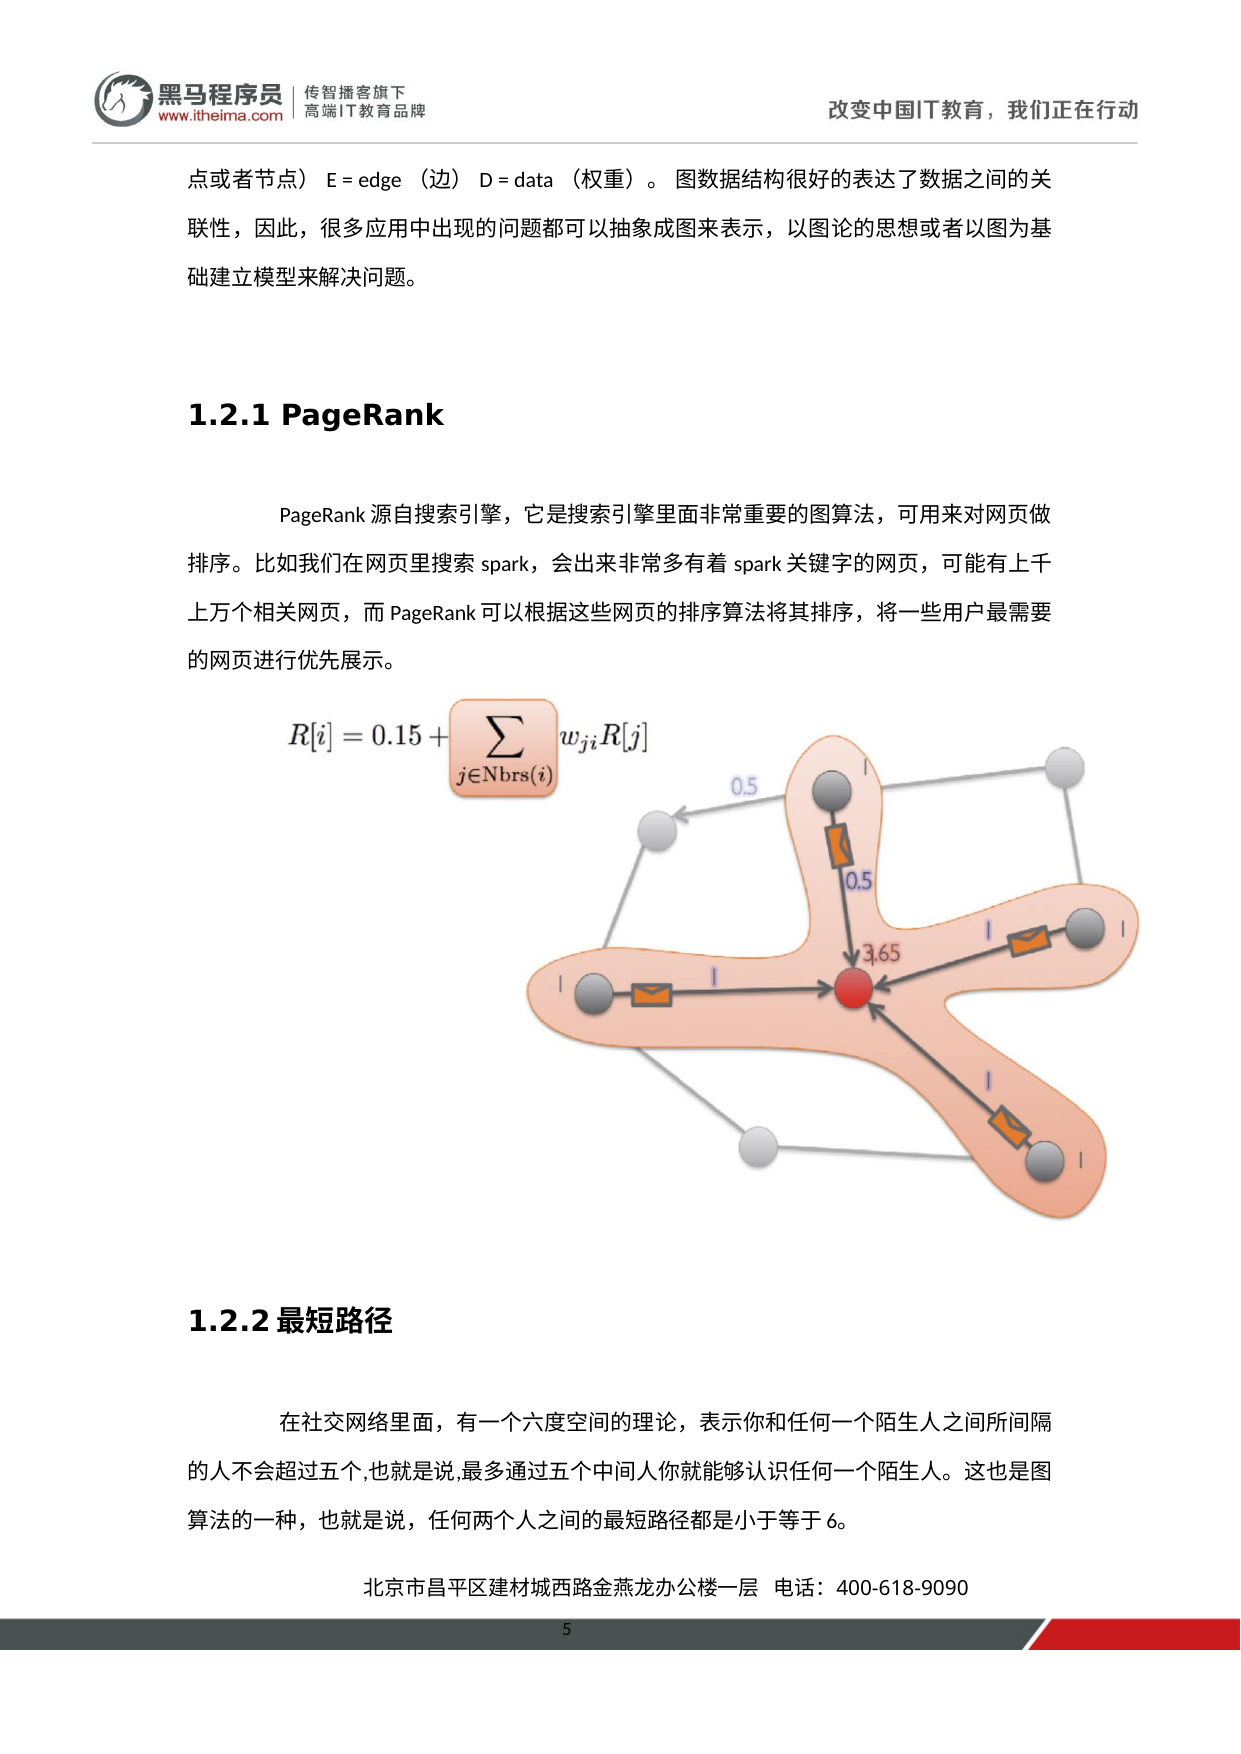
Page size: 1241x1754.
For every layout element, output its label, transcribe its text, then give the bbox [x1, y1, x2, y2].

picture [279, 691, 1142, 1222]
text 1.2.2最短路径 [187, 1286, 1053, 1351]
picture [0, 1, 1241, 151]
text PageRank源自搜索引擎，它是搜索引擎里面非常重要的图算法，可用来对网页做排序。比如我们在网页里搜索spark，会出来非常多有着spark关键字的网页，可能有上千上万个相关网页，而PageRank可以根据这些网页的排序算法将其排序，将一些用户最需要的网页进行优先展示。 [187, 497, 1053, 675]
text 通常，在图计算中，基本的数据结构表达就是：G = （V，E，D） V = vertex （顶点或者节点） E = edge （边） D = data （权重）。 图数据结构很好的表达了数据之间的关联性，因此，很多应用中出现的问题都可以抽象成图来表示，以图论的思想或者以图为基础建立模型来解决问题。 [187, 162, 1053, 292]
text 1.2.1 PageRank [187, 383, 1053, 448]
text 在社交网络里面，有一个六度空间的理论，表示你和任何一个陌生人之间所间隔的人不会超过五个,也就是说,最多通过五个中间人你就能够认识任何一个陌生人。这也是图算法的一种，也就是说，任何两个人之间的最短路径都是小于等于6。 [187, 1405, 1053, 1535]
picture [0, 1559, 1241, 1650]
